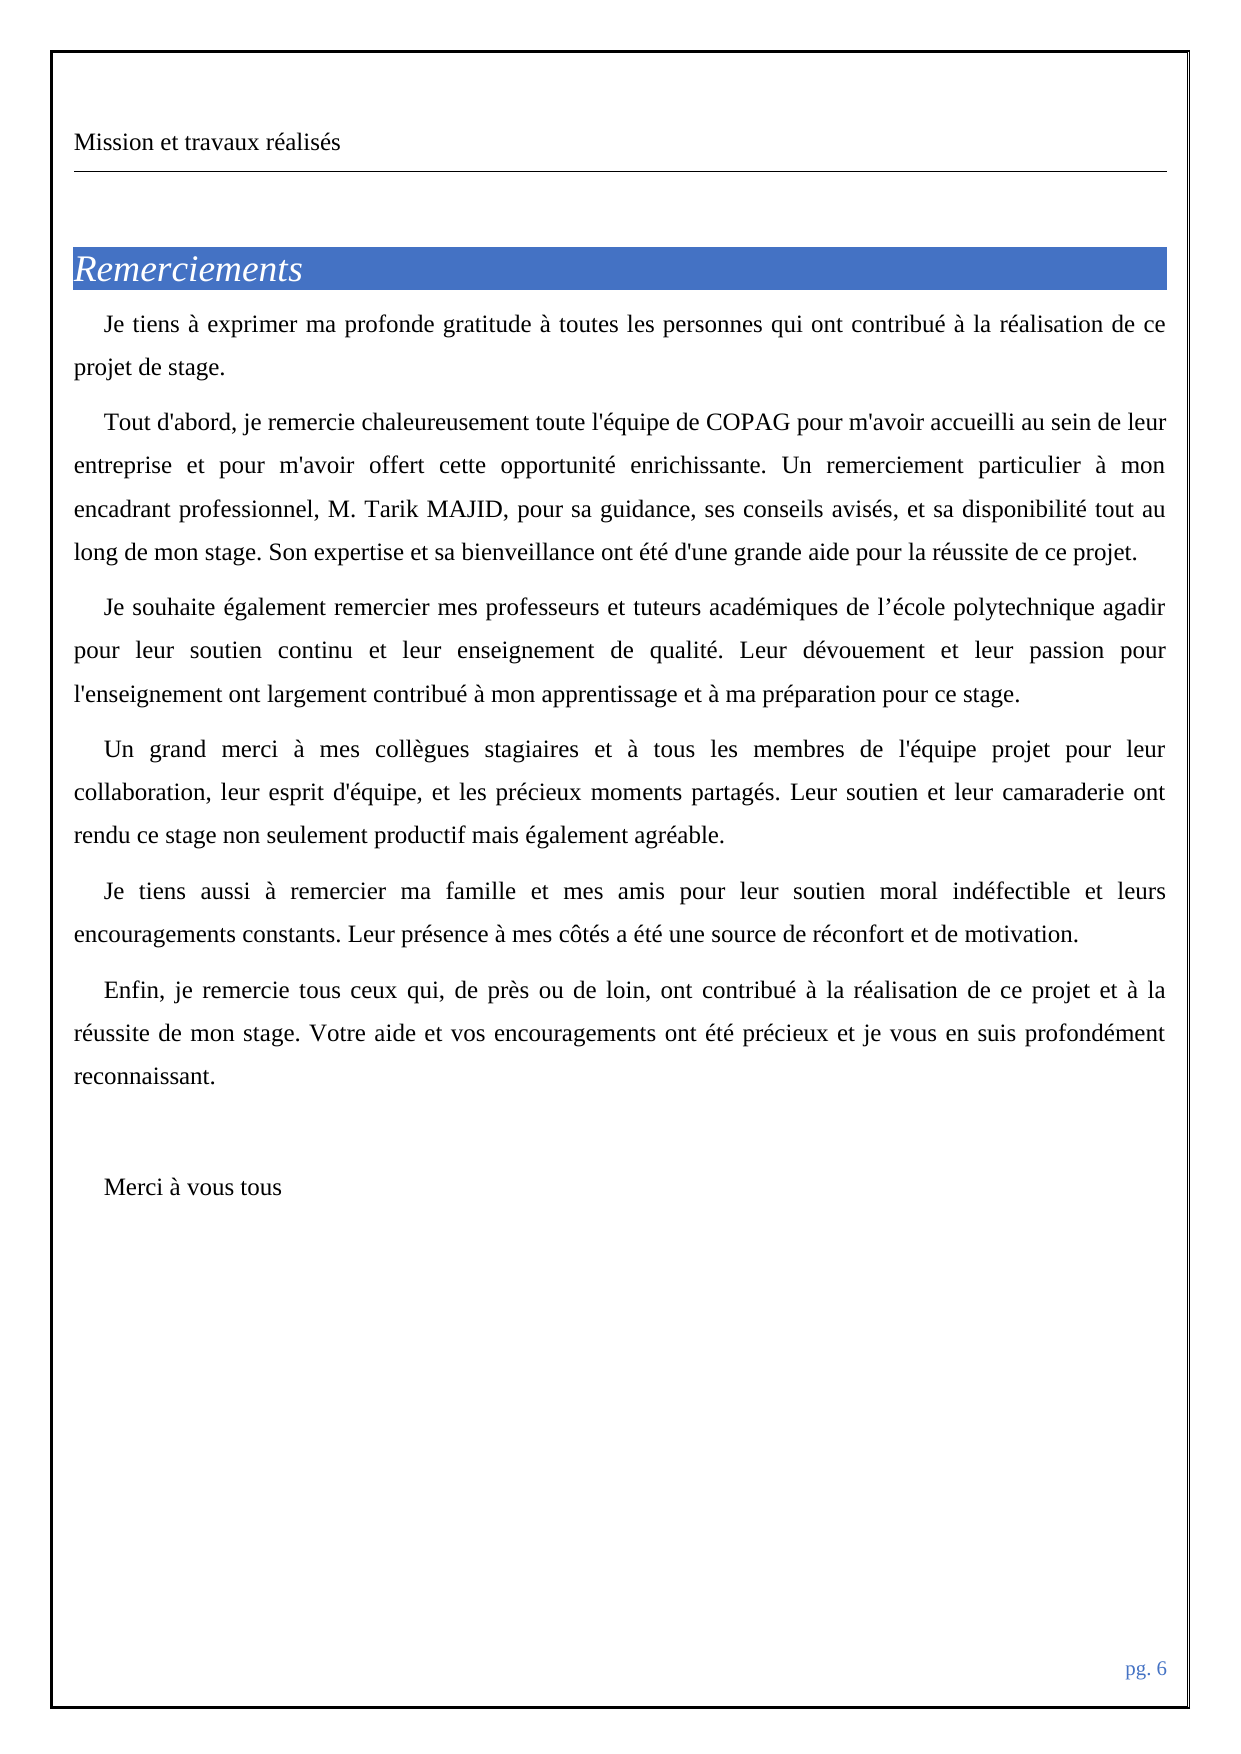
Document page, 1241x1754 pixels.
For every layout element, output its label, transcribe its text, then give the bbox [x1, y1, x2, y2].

text Je souhaite également remercier mes professeurs et tuteurs académiques de l’école polytechnique agadir pour leur soutien continu et leur enseignement de qualité. Leur dévouement et leur passion pour l'enseignement ont largement contribué à mon apprentissage et à ma préparation pour ce stage. [73, 592, 1167, 707]
text Merci à vous tous [73, 1172, 1167, 1201]
text Je tiens à exprimer ma profonde gratitude à toutes les personnes qui ont contribué à la réalisation de ce projet de stage. [73, 309, 1167, 381]
text Un grand merci à mes collègues stagiaires et à tous les membres de l'équipe projet pour leur collaboration, leur esprit d'équipe, et les précieux moments partagés. Leur soutien et leur camaraderie ont rendu ce stage non seulement productif mais également agréable. [73, 734, 1167, 849]
text Tout d'abord, je remercie chaleureusement toute l'équipe de COPAG pour m'avoir accueilli au sein de leur entreprise et pour m'avoir offert cette opportunité enrichissante. Un remerciement particulier à mon encadrant professionnel, M. Tarik MAJID, pour sa guidance, ses conseils avisés, et sa disponibilité tout au long de mon stage. Son expertise et sa bienveillance ont été d'une grande aide pour la réussite de ce projet. [73, 407, 1167, 566]
text Enfin, je remercie tous ceux qui, de près ou de loin, ont contribué à la réalisation de ce projet et à la réussite de mon stage. Votre aide et vos encouragements ont été précieux et je vous en suis profondément reconnaissant. [73, 975, 1167, 1090]
text Je tiens aussi à remercier ma famille et mes amis pour leur soutien moral indéfectible et leurs encouragements constants. Leur présence à mes côtés a été une source de réconfort et de motivation. [73, 876, 1167, 948]
subtitle Remerciements [73, 247, 1167, 290]
